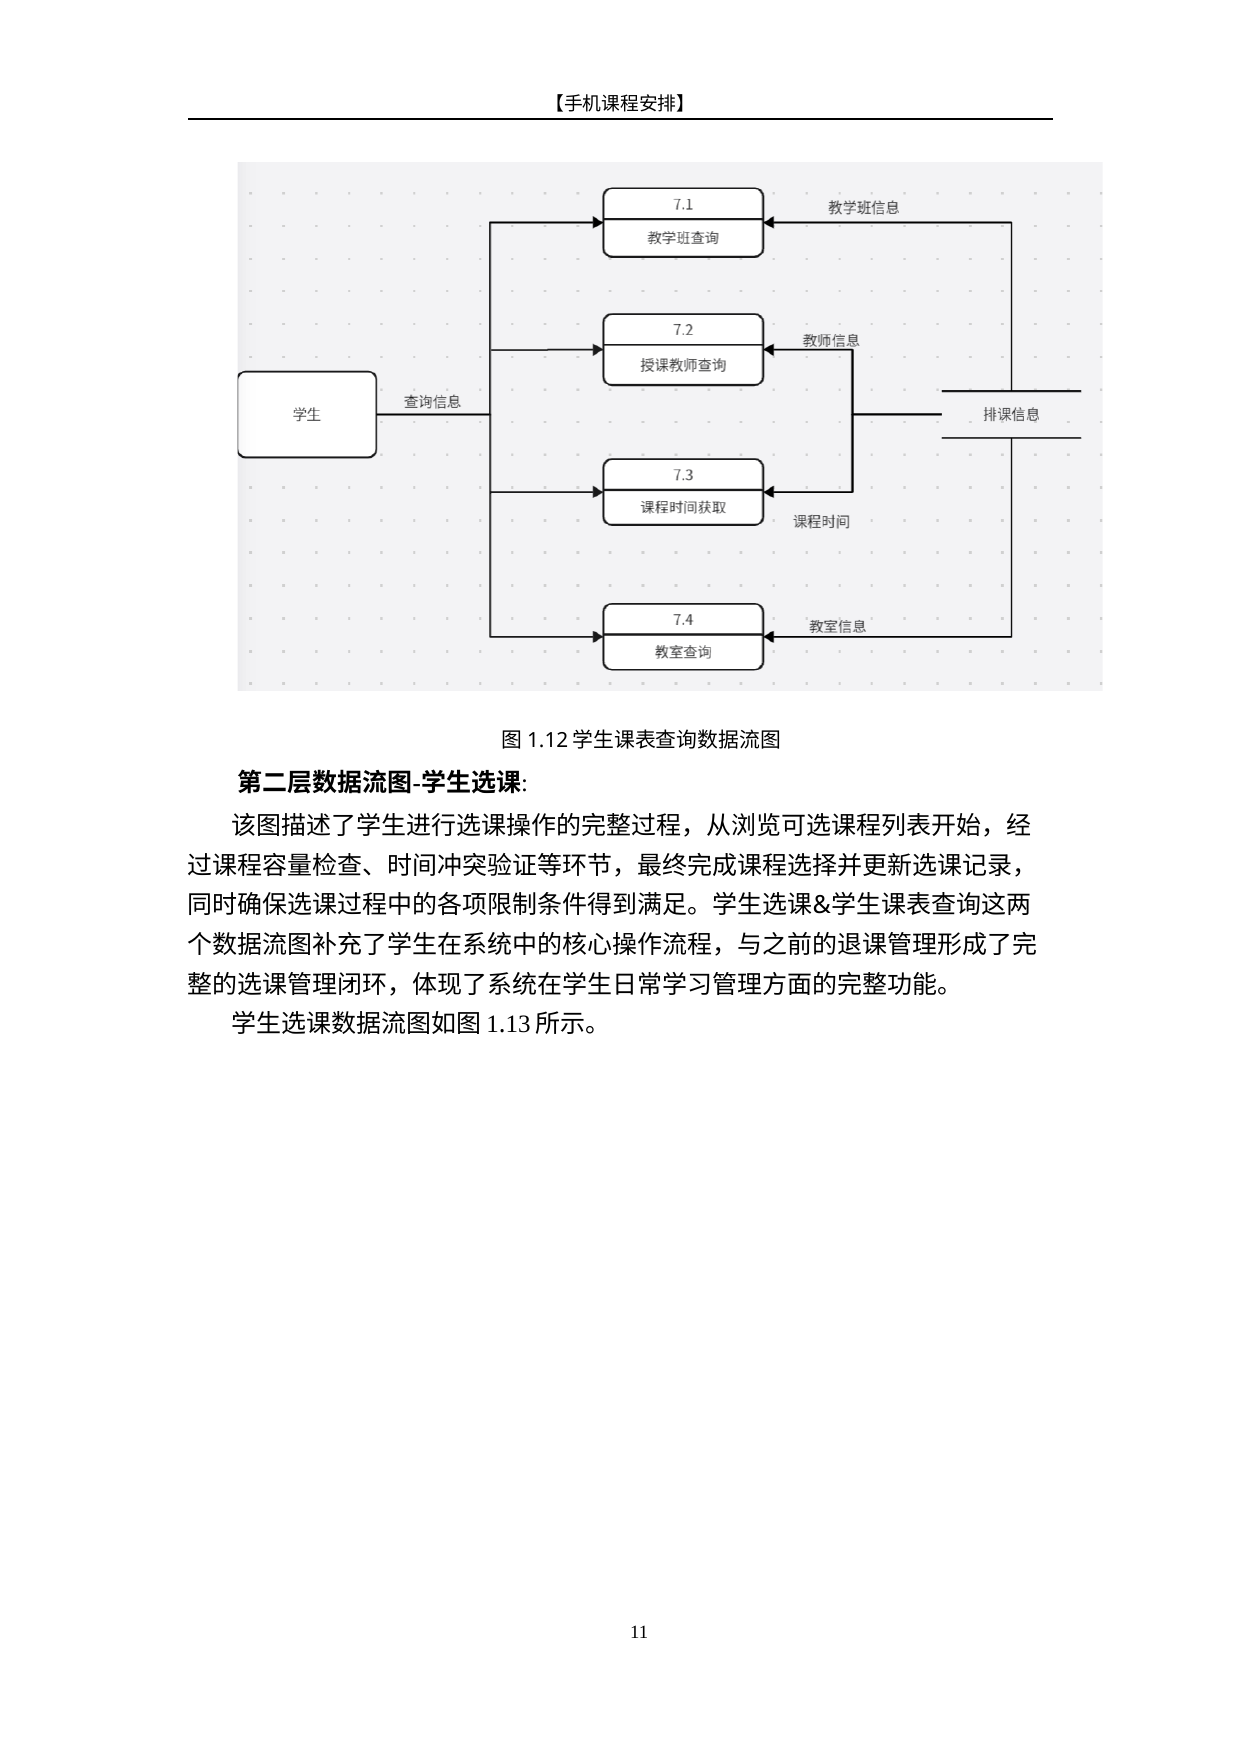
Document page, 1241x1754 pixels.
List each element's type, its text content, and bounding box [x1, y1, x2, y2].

text 第二层数据流图-学生选课: [237, 761, 1053, 801]
text 学生选课数据流图如图1.13所示。 [187, 1002, 1053, 1042]
text 该图描述了学生进行选课操作的完整过程，从浏览可选课程列表开始，经过课程容量检查、时间冲突验证等环节，最终完成课程选择并更新选课记录，同时确保选课过程中的各项限制条件得到满足。学生选课&学生课表查询这两个数据流图补充了学生在系统中的核心操作流程，与之前的退课管理形成了完整的选课管理闭环，体现了系统在学生日常学习管理方面的完整功能。 [187, 804, 1053, 1002]
picture [237, 162, 1103, 691]
text 图 1.12学生课表查询数据流图 [187, 718, 1053, 758]
